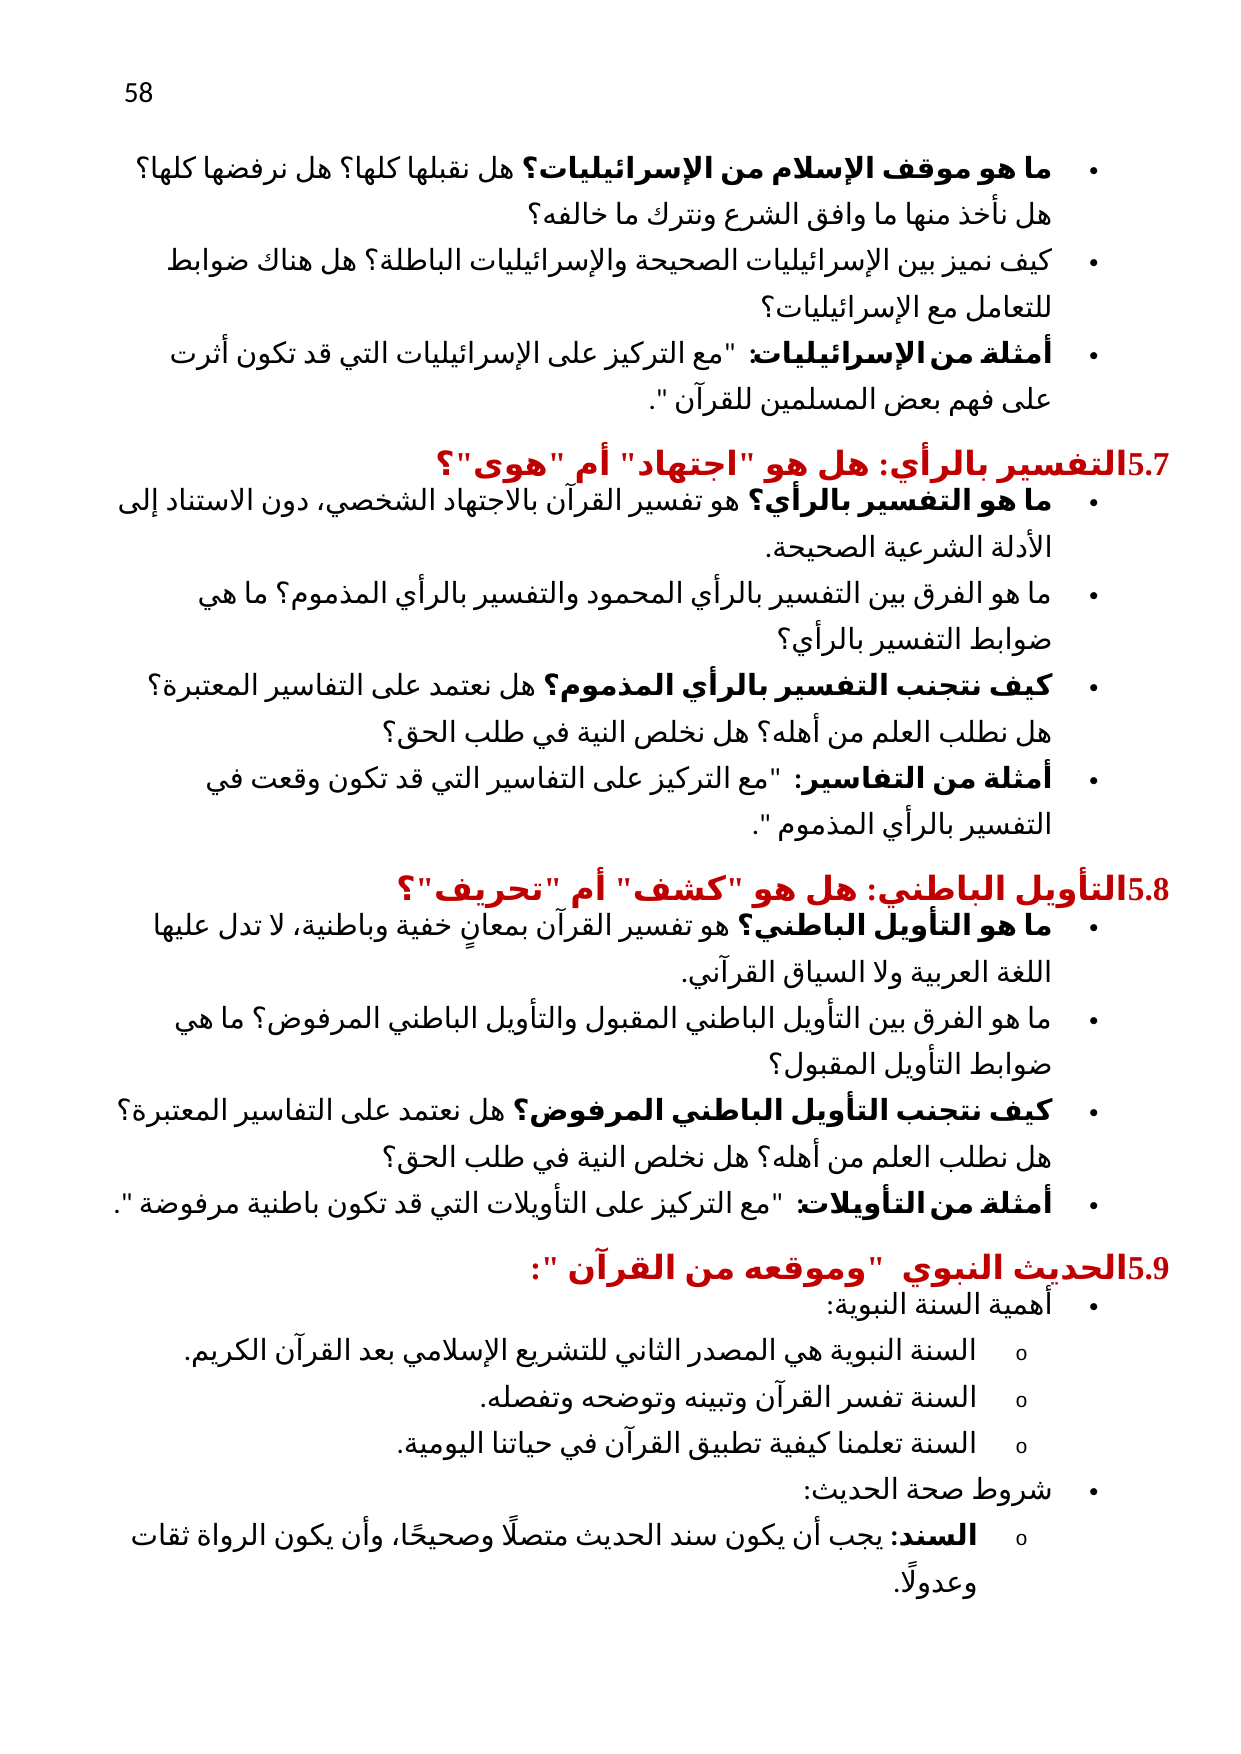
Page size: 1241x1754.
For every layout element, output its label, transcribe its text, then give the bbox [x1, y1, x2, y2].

list كيف نميز بين الإسرائيليات الصحيحة والإسرائيليات الباطلة؟ هل هناك ضوابط للتعامل مع الإسرائيليات؟ [112, 373, 1090, 455]
list كيف نتجنب التأويل الباطني المرفوض؟ هل نعتمد على التفاسير المعتبرة؟ هل نطلب العلم من أهله؟ هل نخلص النية في طلب الحق؟ [112, 1223, 1090, 1305]
subtitle الحديث النبوي "وموقعه من القرآن ": [112, 1379, 1128, 1417]
list ما هو الفرق بين التفسير بالرأي المحمود والتفسير بالرأي المذموم؟ ما هي ضوابط التفسير بالرأي؟ [112, 706, 1090, 788]
list كيف نتجنب التفسير بالرأي المذموم؟ هل نعتمد على التفاسير المعتبرة؟ هل نطلب العلم من أهله؟ هل نخلص النية في طلب الحق؟ [112, 798, 1090, 880]
list ما هو موقف الإسلام من الإسرائيليات؟ هل نقبلها كلها؟ هل نرفضها كلها؟ هل نأخذ منها ما وافق الشرع ونترك ما خالفه؟ [112, 281, 1090, 363]
list أهمية السنة النبوية: [112, 1417, 1090, 1453]
list السنة تفسر القرآن وتبينه وتوضحه وتفصله. [112, 1509, 1015, 1545]
list السنة النبوية هي المصدر الثاني للتشريع الإسلامي بعد القرآن الكريم. [112, 1463, 1015, 1499]
list ما هو الفرق بين التأويل الباطني المقبول والتأويل الباطني المرفوض؟ ما هي ضوابط التأويل المقبول؟ [112, 1131, 1090, 1213]
list ما هي الإسرائيليات؟ هي الأخبار والقصص والروايات التي نقلها أهل الكتاب "اليهود والنصارى " إلى المسلمين. [112, 188, 1090, 270]
list السنة تعلمنا كيفية تطبيق القرآن في حياتنا اليومية. [112, 1556, 1015, 1591]
subtitle الإسرائيليات: هل هي "إضافات" أم "تشويه"؟ [112, 150, 1128, 188]
list ما هو التفسير بالرأي؟ هو تفسير القرآن بالاجتهاد الشخصي، دون الاستناد إلى الأدلة الشرعية الصحيحة. [112, 613, 1090, 695]
subtitle التفسير بالرأي: هل هو "اجتهاد" أم "هوى"؟ [112, 575, 1128, 613]
list أمثلة من التفاسير: "مع التركيز على التفاسير التي قد تكون وقعت في التفسير بالرأي المذموم ". [112, 891, 1090, 973]
list أمثلة من التأويلات: "مع التركيز على التأويلات التي قد تكون باطنية مرفوضة ". [112, 1316, 1090, 1351]
list أمثلة من الإسرائيليات: "مع التركيز على الإسرائيليات التي قد تكون أثرت على فهم بعض المسلمين للقرآن ". [112, 466, 1090, 548]
list ما هو التأويل الباطني؟ هو تفسير القرآن بمعانٍ خفية وباطنية، لا تدل عليها اللغة العربية ولا السياق القرآني. [112, 1038, 1090, 1120]
subtitle التأويل الباطني: هل هو "كشف" أم "تحريف"؟ [112, 1000, 1128, 1038]
